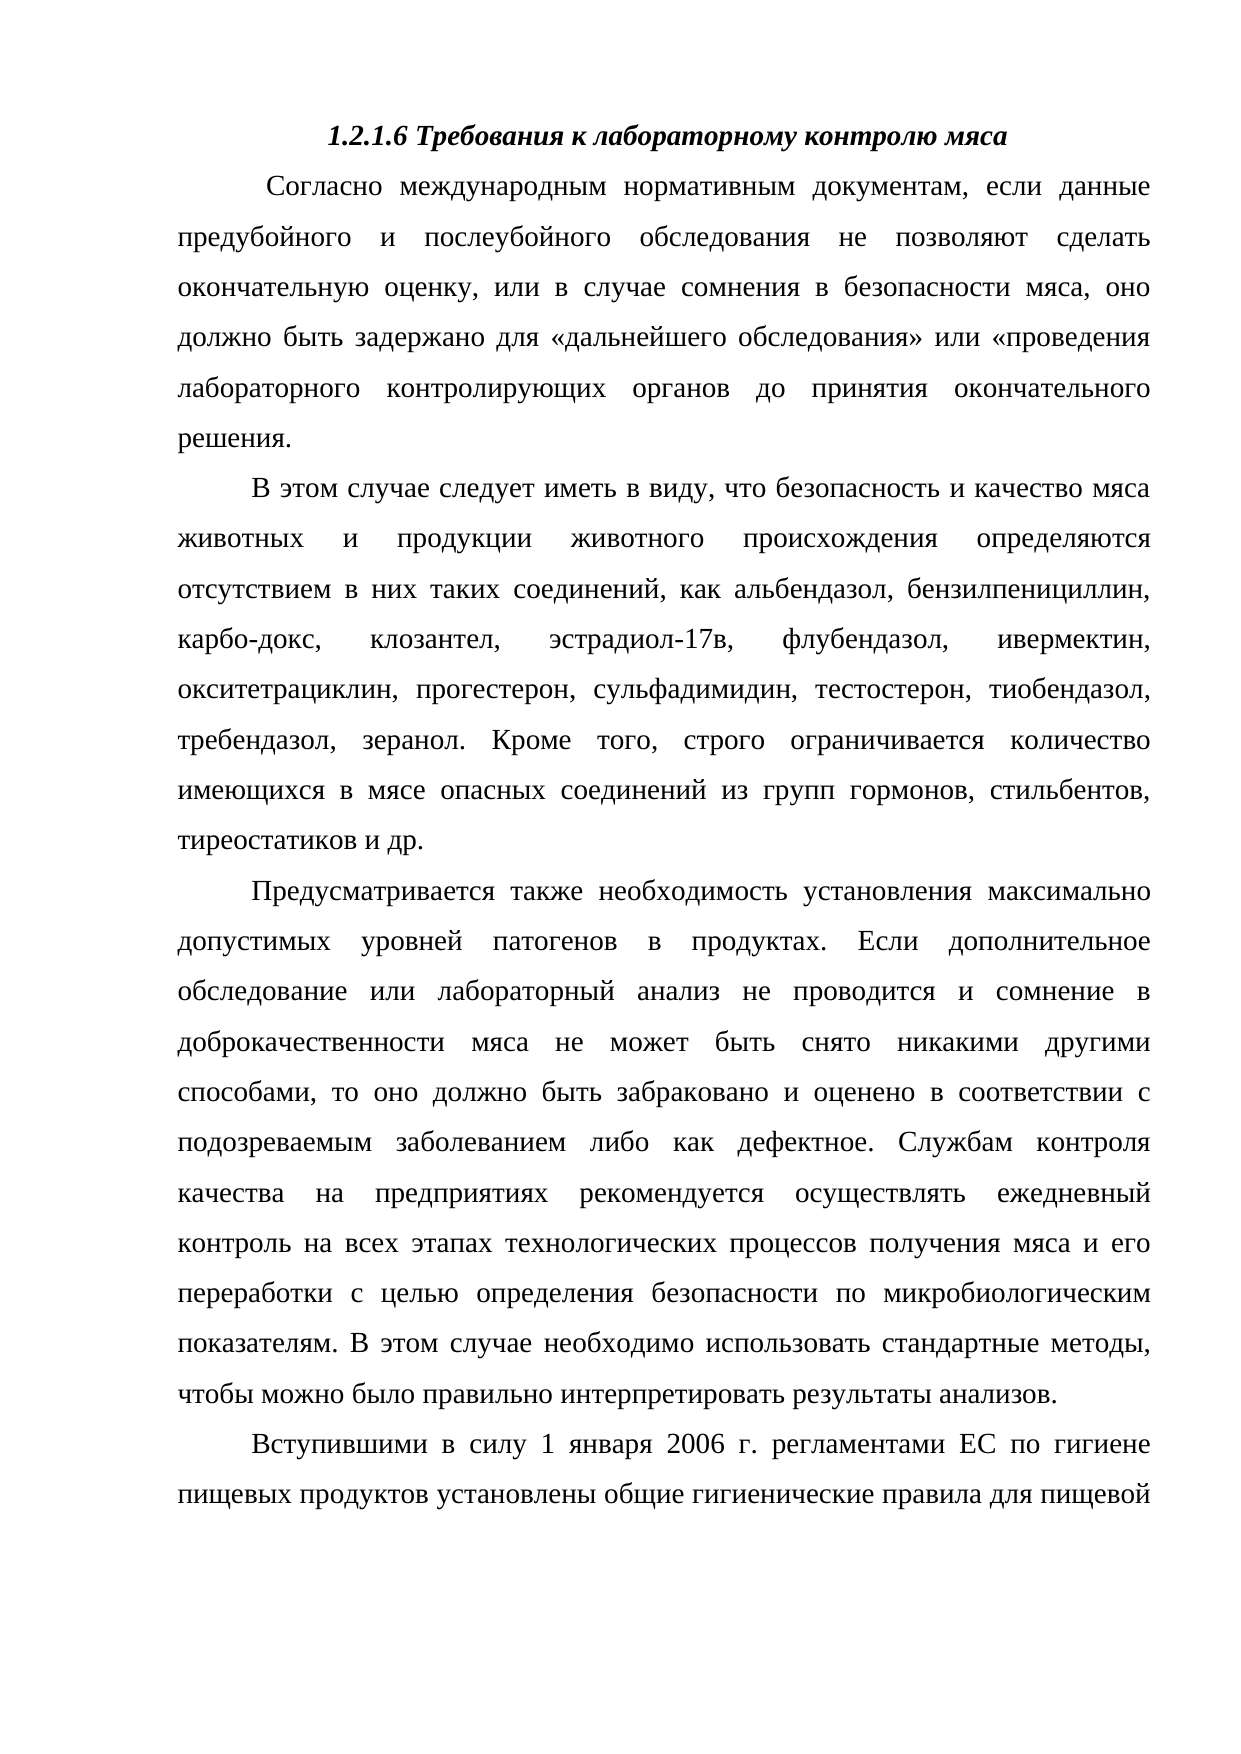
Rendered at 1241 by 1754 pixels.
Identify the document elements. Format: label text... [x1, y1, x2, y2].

text Согласно международным нормативным документам, если данные предубойного и послеубойного обследования не позволяют сделать окончательную оценку, или в случае сомнения в безопасности мяса, оно должно быть задержано для «дальнейшего обследования» или «проведения лабораторного контролирующих органов до принятия окончательного решения. [177, 168, 1152, 453]
text Предусматривается также необходимость установления максимально допустимых уровней патогенов в продуктах. Если дополнительное обследование или лабораторный анализ не проводится и сомнение в доброкачественности мяса не может быть снято никакими другими способами, то оно должно быть забраковано и оценено в соответствии с подозреваемым заболеванием либо как дефектное. Службам контроля качества на предприятиях рекомендуется осуществлять ежедневный контроль на всех этапах технологических процессов получения мяса и его переработки с целью определения безопасности по микробиологическим показателям. В этом случае необходимо использовать стандартные методы, чтобы можно было правильно интерпретировать результаты анализов. [177, 873, 1152, 1409]
text В этом случае следует иметь в виду, что безопасность и качество мяса животных и продукции животного происхождения определяются отсутствием в них таких соединений, как альбендазол, бензилпенициллин, карбо-докс, клозантел, эстрадиол-17в, флубендазол, ивермектин, окситетрациклин, прогестерон, сульфадимидин, тестостерон, тиобендазол, требендазол, зеранол. Кроме того, строго ограничивается количество имеющихся в мясе опасных соединений из групп гормонов, стильбентов, тиреостатиков и др. [177, 470, 1152, 856]
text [177, 1426, 1152, 1510]
text 1.2.1.6 Требования к лабораторному контролю мяса [252, 118, 1152, 152]
